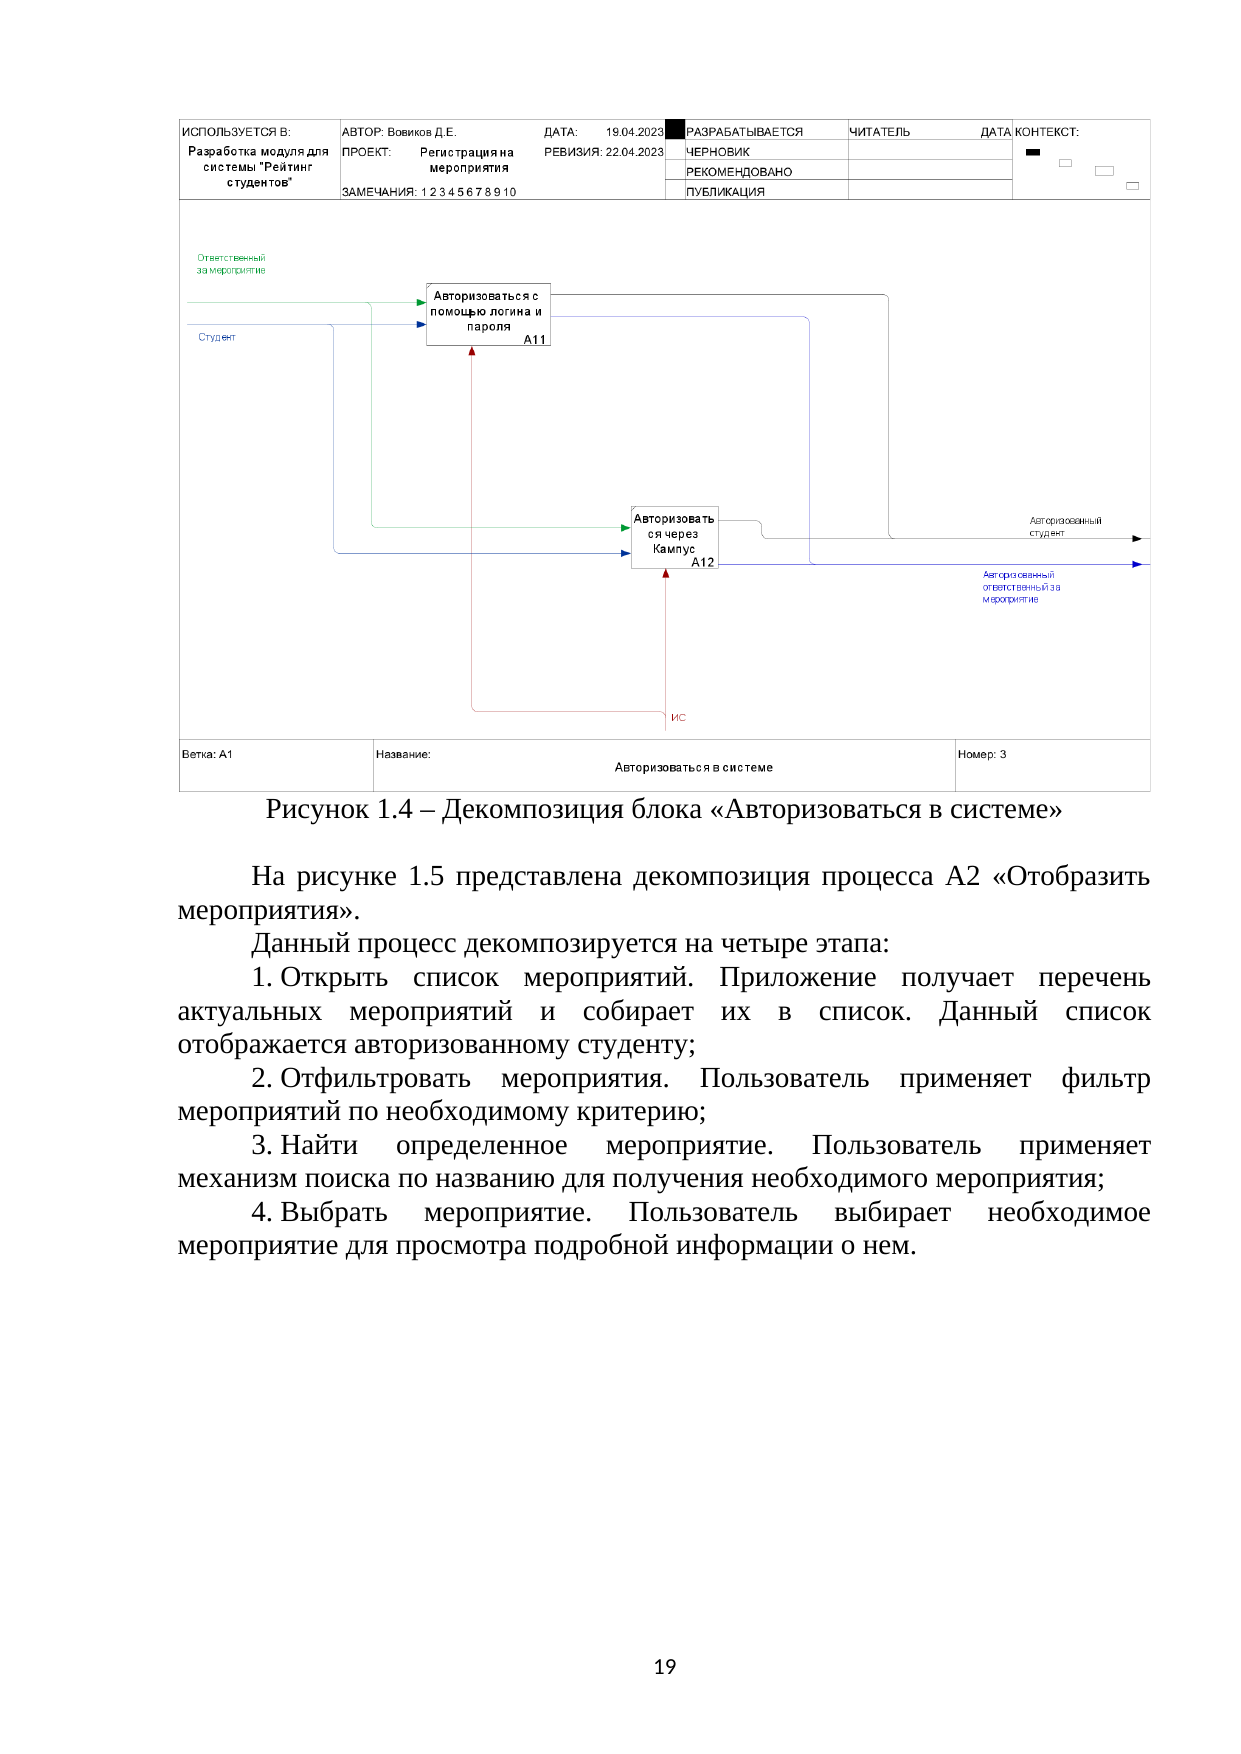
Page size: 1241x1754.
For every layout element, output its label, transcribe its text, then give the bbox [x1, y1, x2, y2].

list Выбрать мероприятие. Пользователь выбирает необходимое мероприятие для просмотра подробной информации о нем. [177, 1194, 1152, 1261]
text Рисунок 1.4 – Декомпозиция блока «Авторизоваться в системе» [177, 791, 1152, 825]
text Данный процесс декомпозируется на четыре этапа: [177, 926, 1152, 959]
picture [178, 118, 1151, 792]
list Отфильтровать мероприятия. Пользователь применяет фильтр мероприятий по необходимому критерию; [177, 1060, 1152, 1127]
text На рисунке 1.5 представлена декомпозиция процесса А2 «Отобразить мероприятия». [177, 858, 1152, 926]
list Открыть список мероприятий. Приложение получает перечень актуальных мероприятий и собирает их в список. Данный список отображается авторизованному студенту; [177, 959, 1152, 1060]
list Найти определенное мероприятие. Пользователь применяет механизм поиска по названию для получения необходимого мероприятия; [177, 1127, 1152, 1194]
